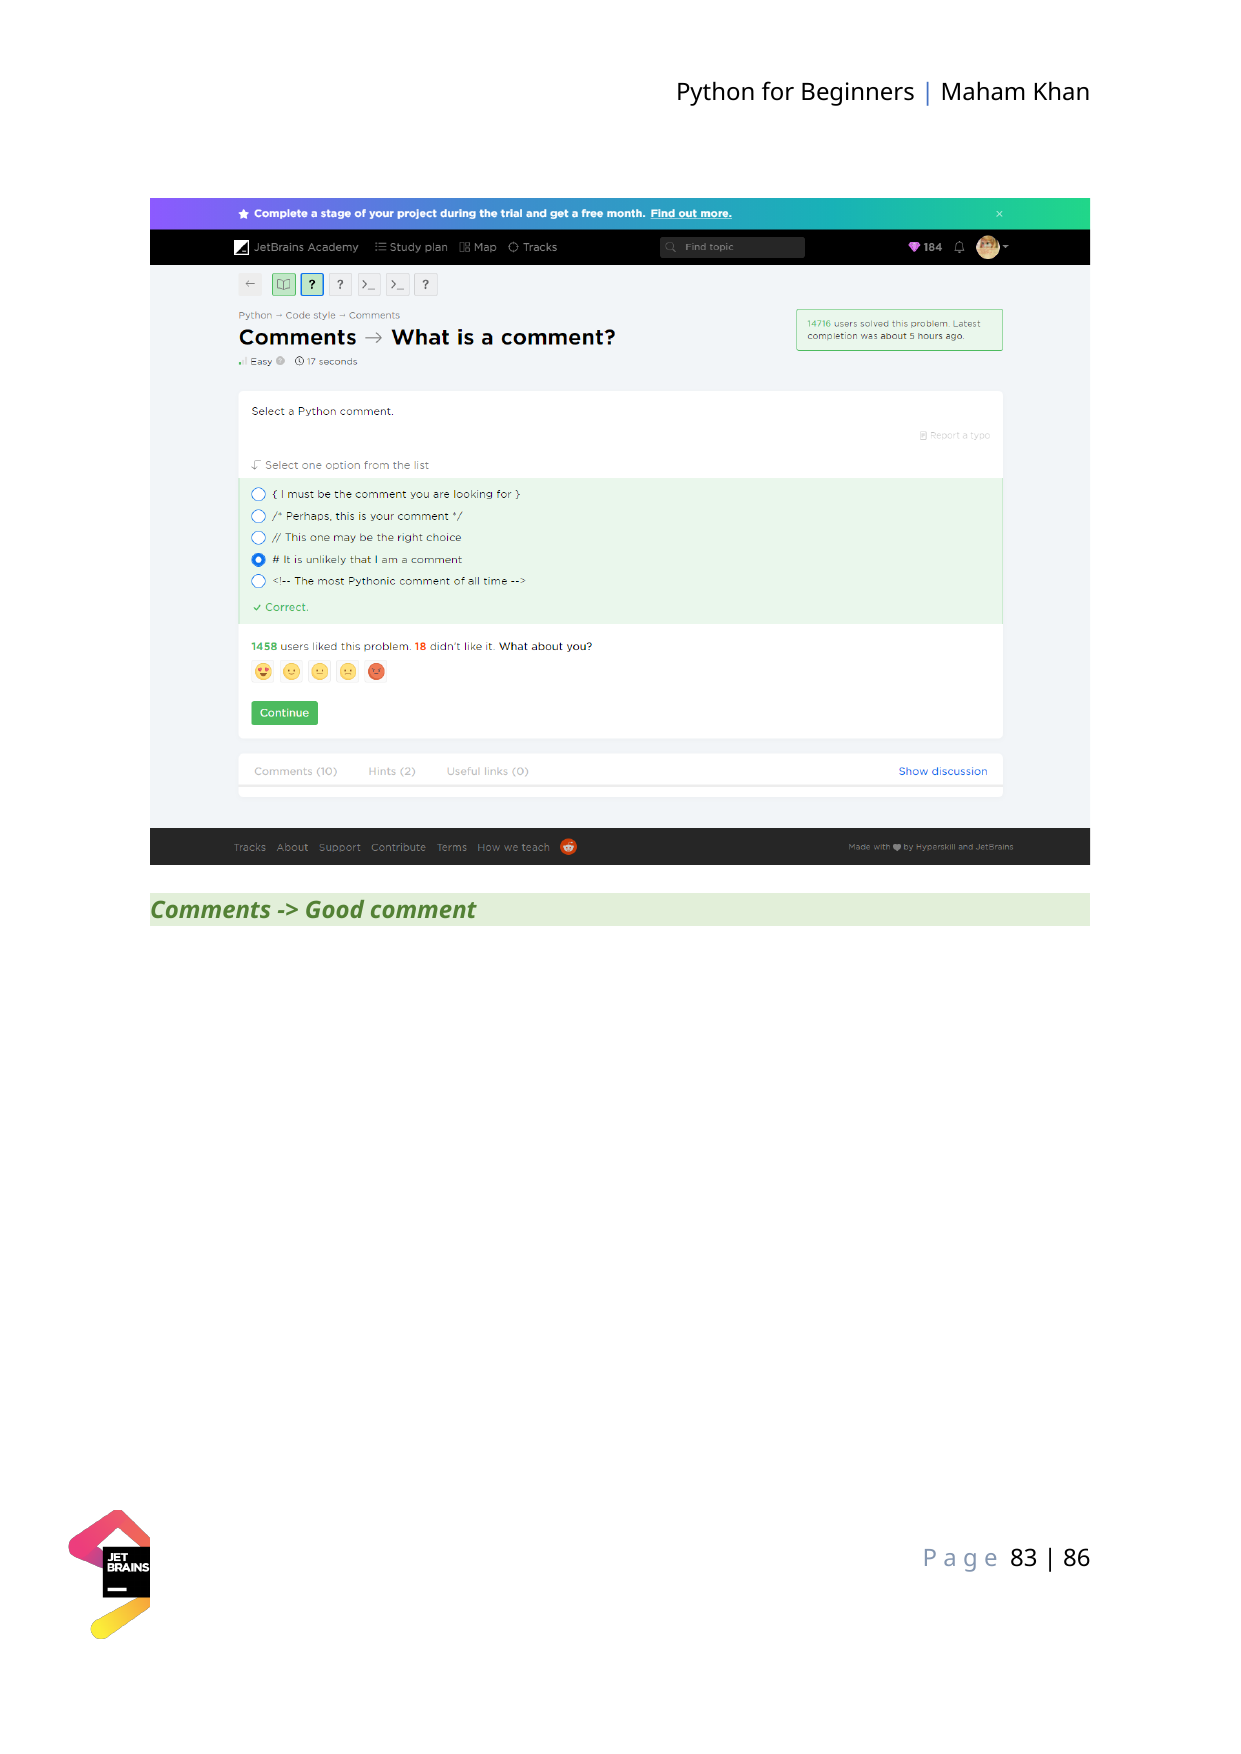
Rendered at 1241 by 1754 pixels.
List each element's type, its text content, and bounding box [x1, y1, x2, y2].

picture [150, 198, 1091, 865]
subtitle Comments -> Good comment [150, 893, 1090, 926]
picture [63, 1510, 193, 1639]
